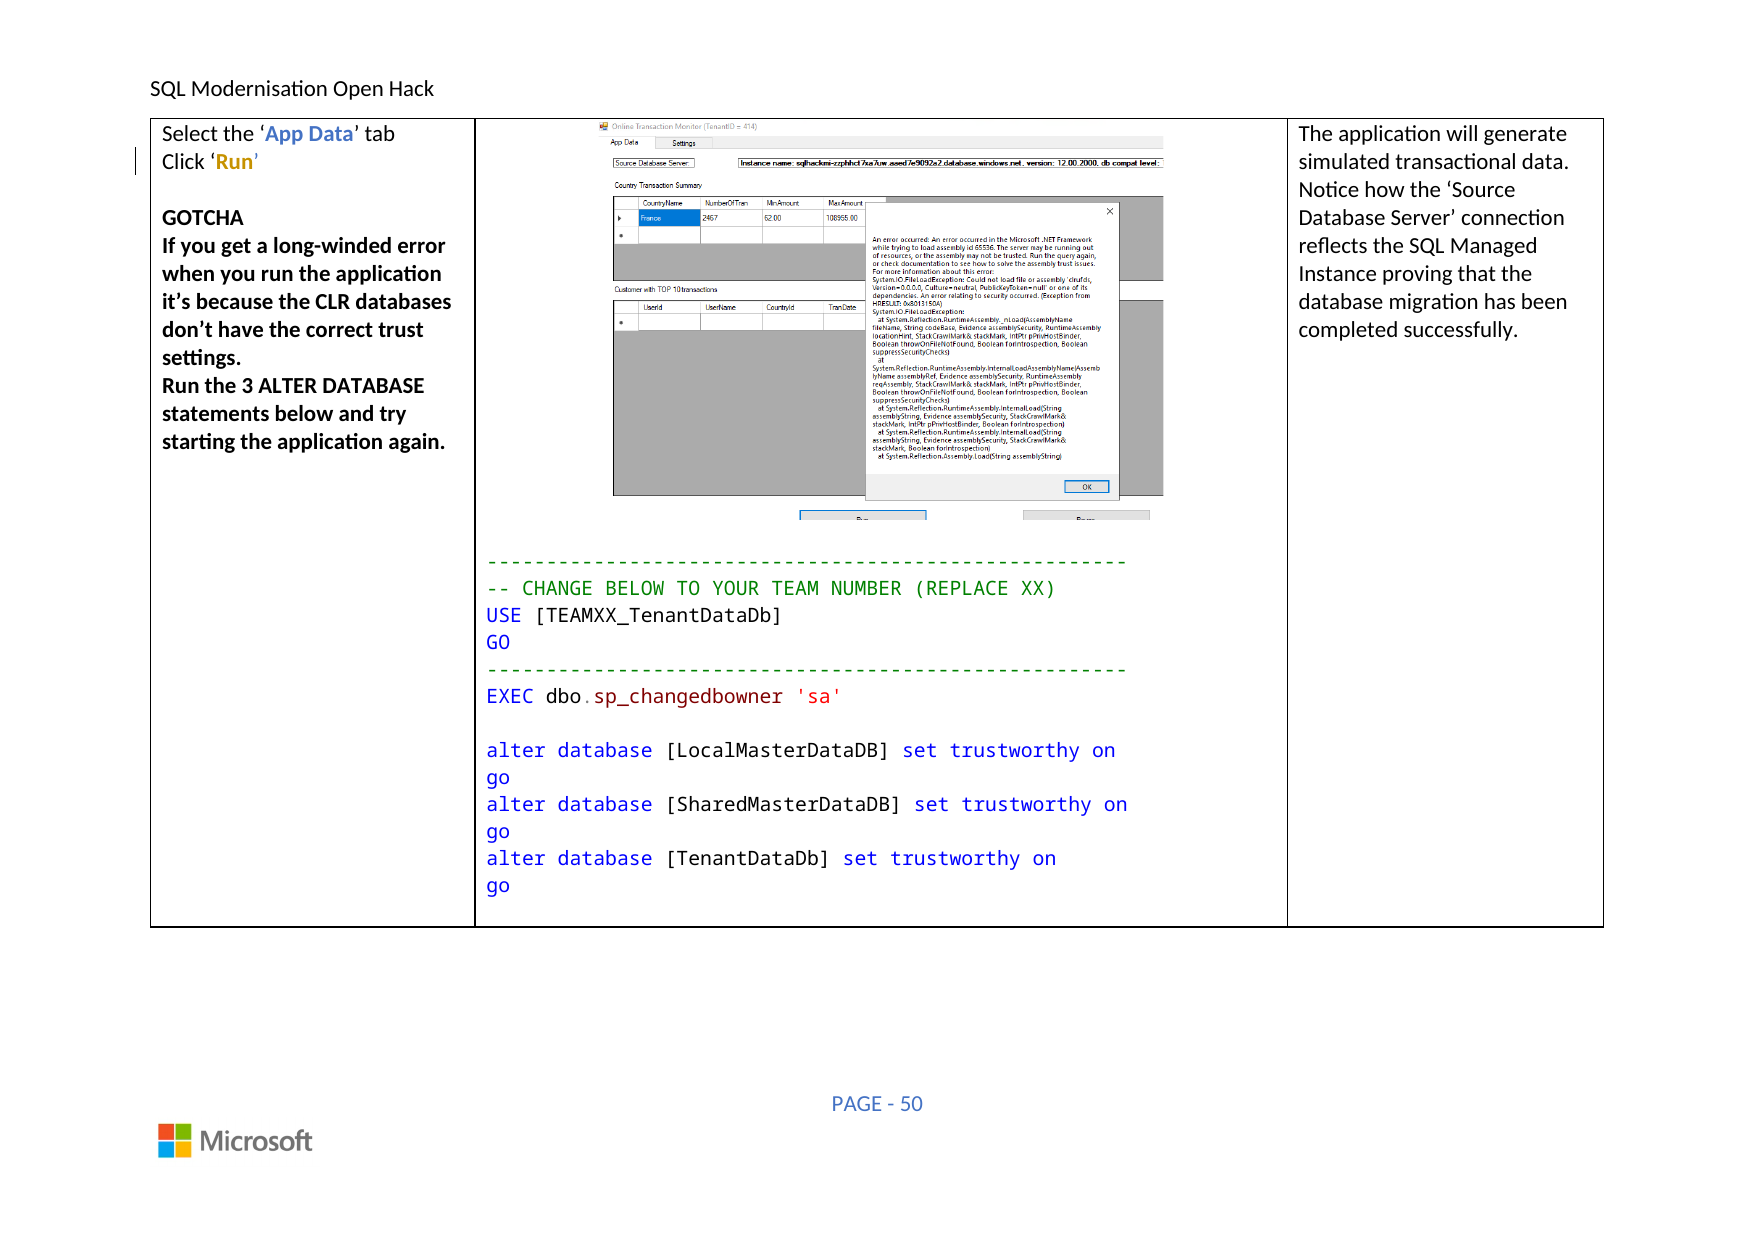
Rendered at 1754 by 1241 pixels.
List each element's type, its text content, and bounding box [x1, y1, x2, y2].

picture [150, 1117, 321, 1167]
picture [598, 119, 1164, 520]
